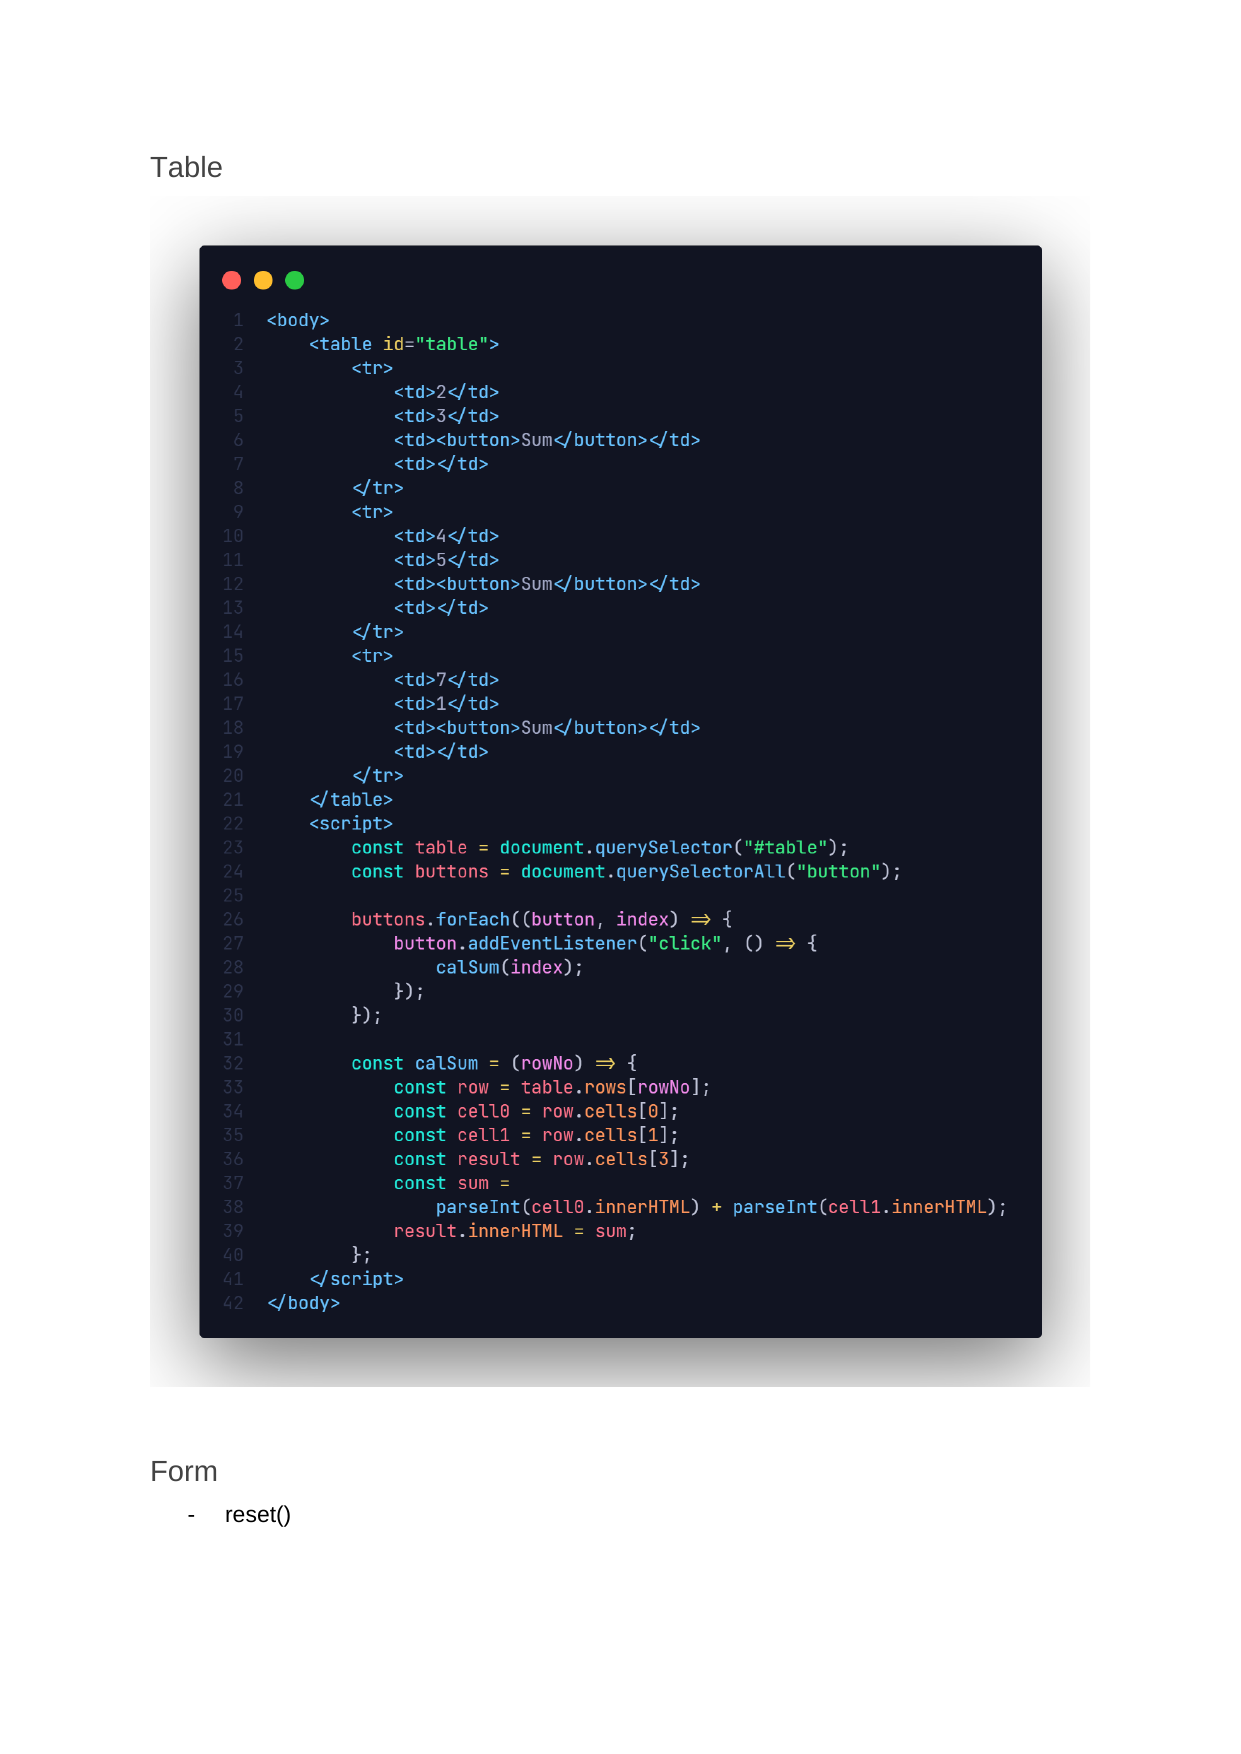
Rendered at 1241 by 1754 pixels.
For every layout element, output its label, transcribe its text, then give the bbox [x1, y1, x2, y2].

subtitle Table [150, 150, 1090, 183]
picture [150, 196, 1091, 1387]
subtitle Form [150, 1454, 1090, 1487]
list reset() [187, 1501, 1090, 1527]
